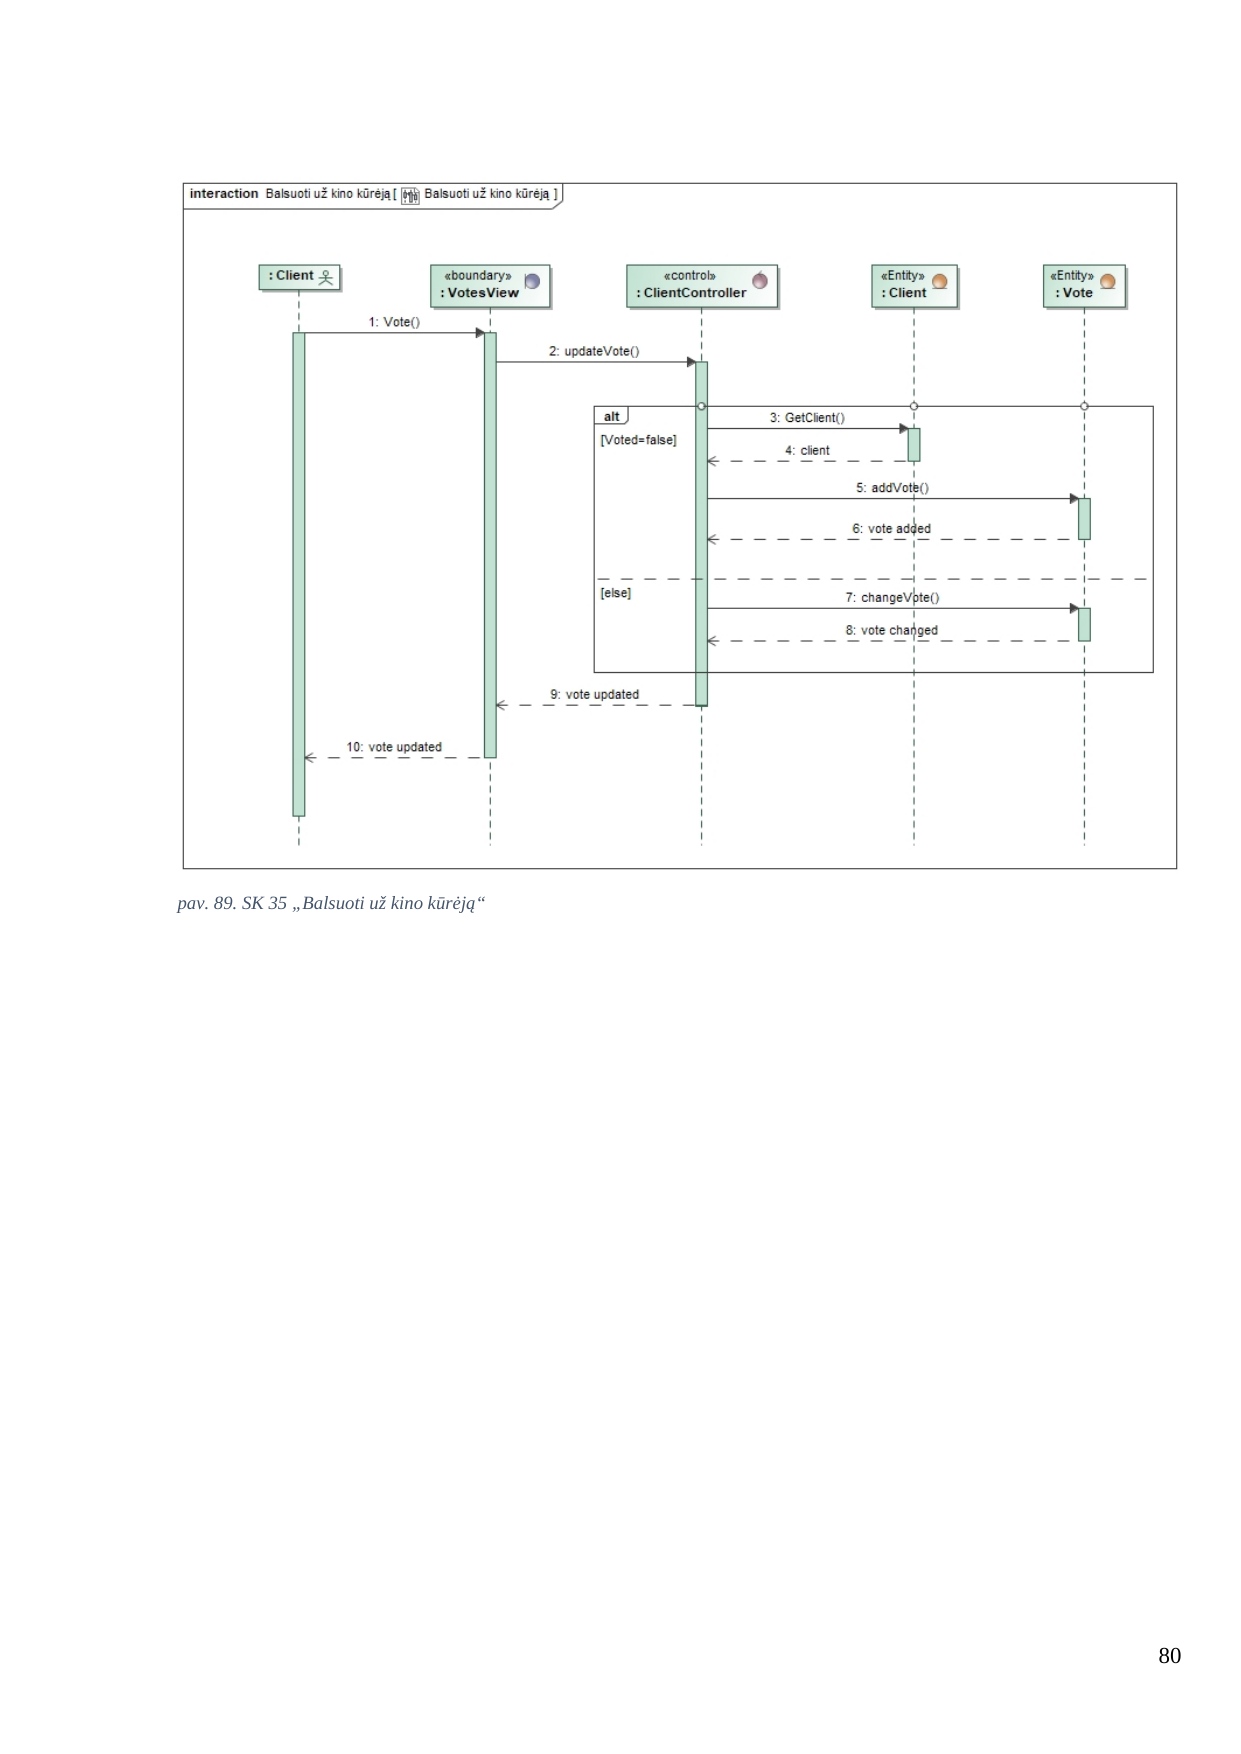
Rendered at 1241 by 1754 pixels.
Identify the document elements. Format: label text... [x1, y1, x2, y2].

text pav. 89. SK 35 „Balsuoti už kino kūrėją“ [177, 892, 1181, 913]
picture [177, 177, 1182, 874]
